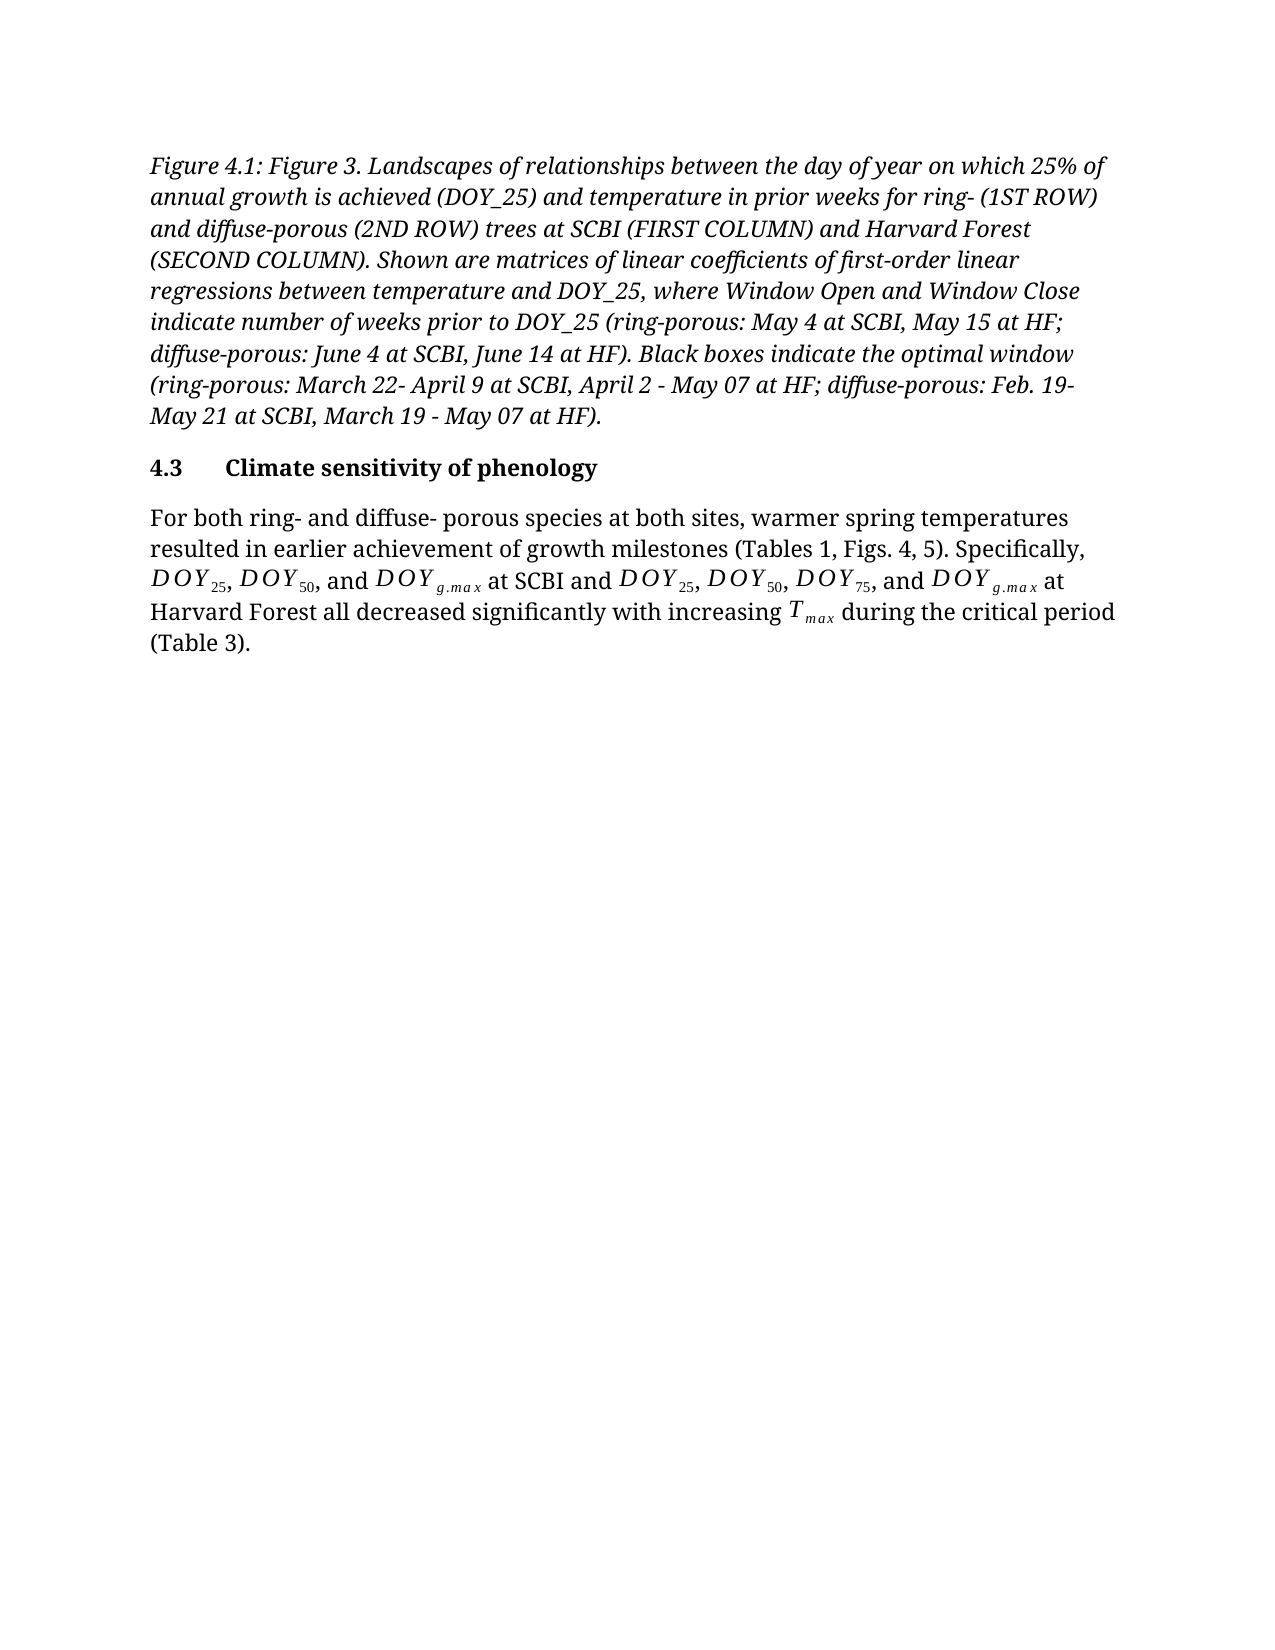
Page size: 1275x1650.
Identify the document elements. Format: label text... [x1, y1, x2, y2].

text Figure 4.1: Figure 3. Landscapes of relationships between the day of year on which 25% of annual growth is achieved (DOY_25) and temperature in prior weeks for ring- (1ST ROW) and diffuse-porous (2ND ROW) trees at SCBI (FIRST COLUMN) and Harvard Forest (SECOND COLUMN). Shown are matrices of linear coefficients of first-order linear regressions between temperature and DOY_25, where Window Open and Window Close indicate number of weeks prior to DOY_25 (ring-porous: May 4 at SCBI, May 15 at HF; diffuse-porous: June 4 at SCBI, June 14 at HF). Black boxes indicate the optimal window (ring-porous: March 22- April 9 at SCBI, April 2 - May 07 at HF; diffuse-porous: Feb. 19- May 21 at SCBI, March 19 - May 07 at HF). [150, 150, 1125, 431]
subtitle 4.3 Climate sensitivity of phenology [150, 452, 1125, 483]
text For both ring- and diffuse- porous species at both sites, warmer spring temperatures resulted in earlier achievement of growth milestones (Tables 1, Figs. 4, 5). Specifically, , , and at SCBI and , , , and at Harvard Forest all decreased significantly with increasing during the critical period (Table 3). [150, 502, 1125, 658]
